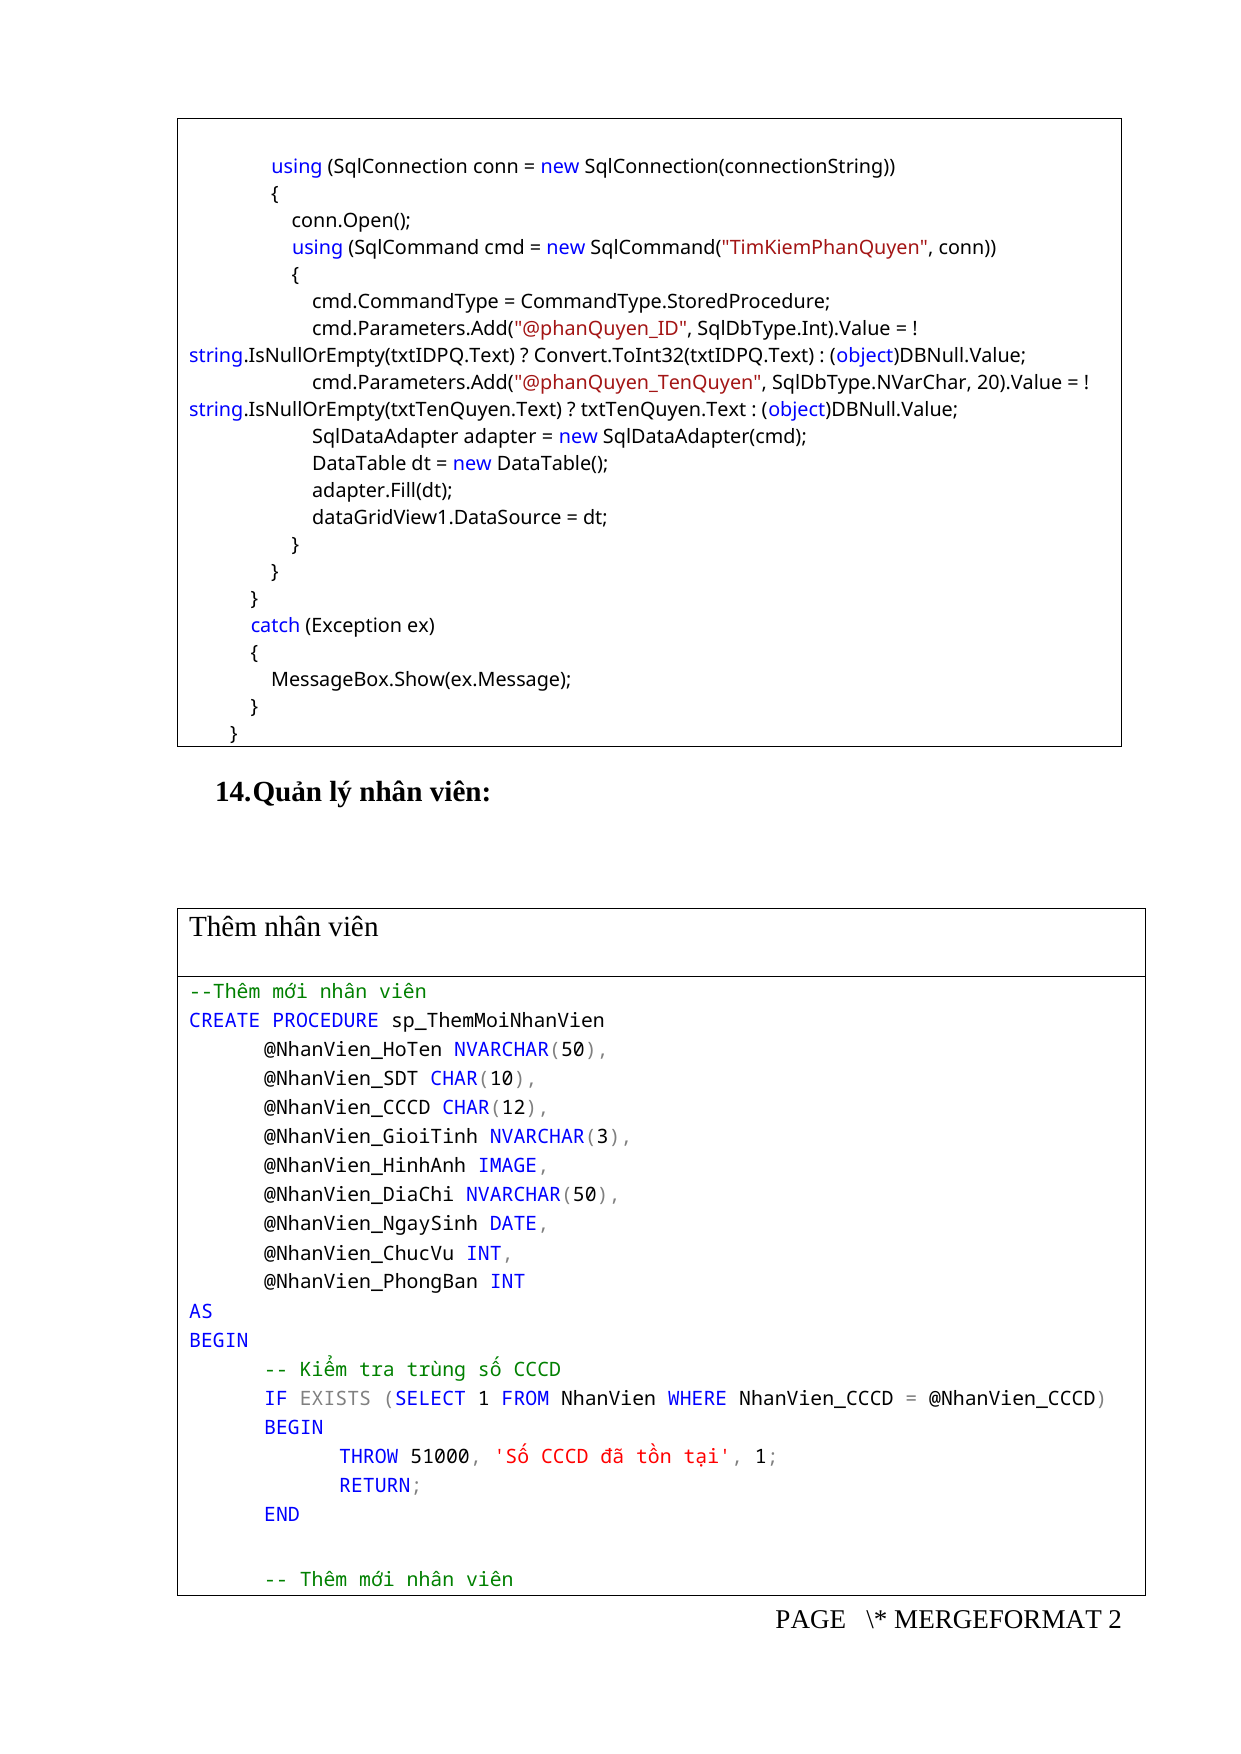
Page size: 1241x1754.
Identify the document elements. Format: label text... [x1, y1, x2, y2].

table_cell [178, 119, 1121, 746]
list Quản lý nhân viên: [215, 774, 1122, 808]
table_header Thêm nhân viên [178, 909, 1145, 976]
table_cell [178, 977, 1145, 1594]
